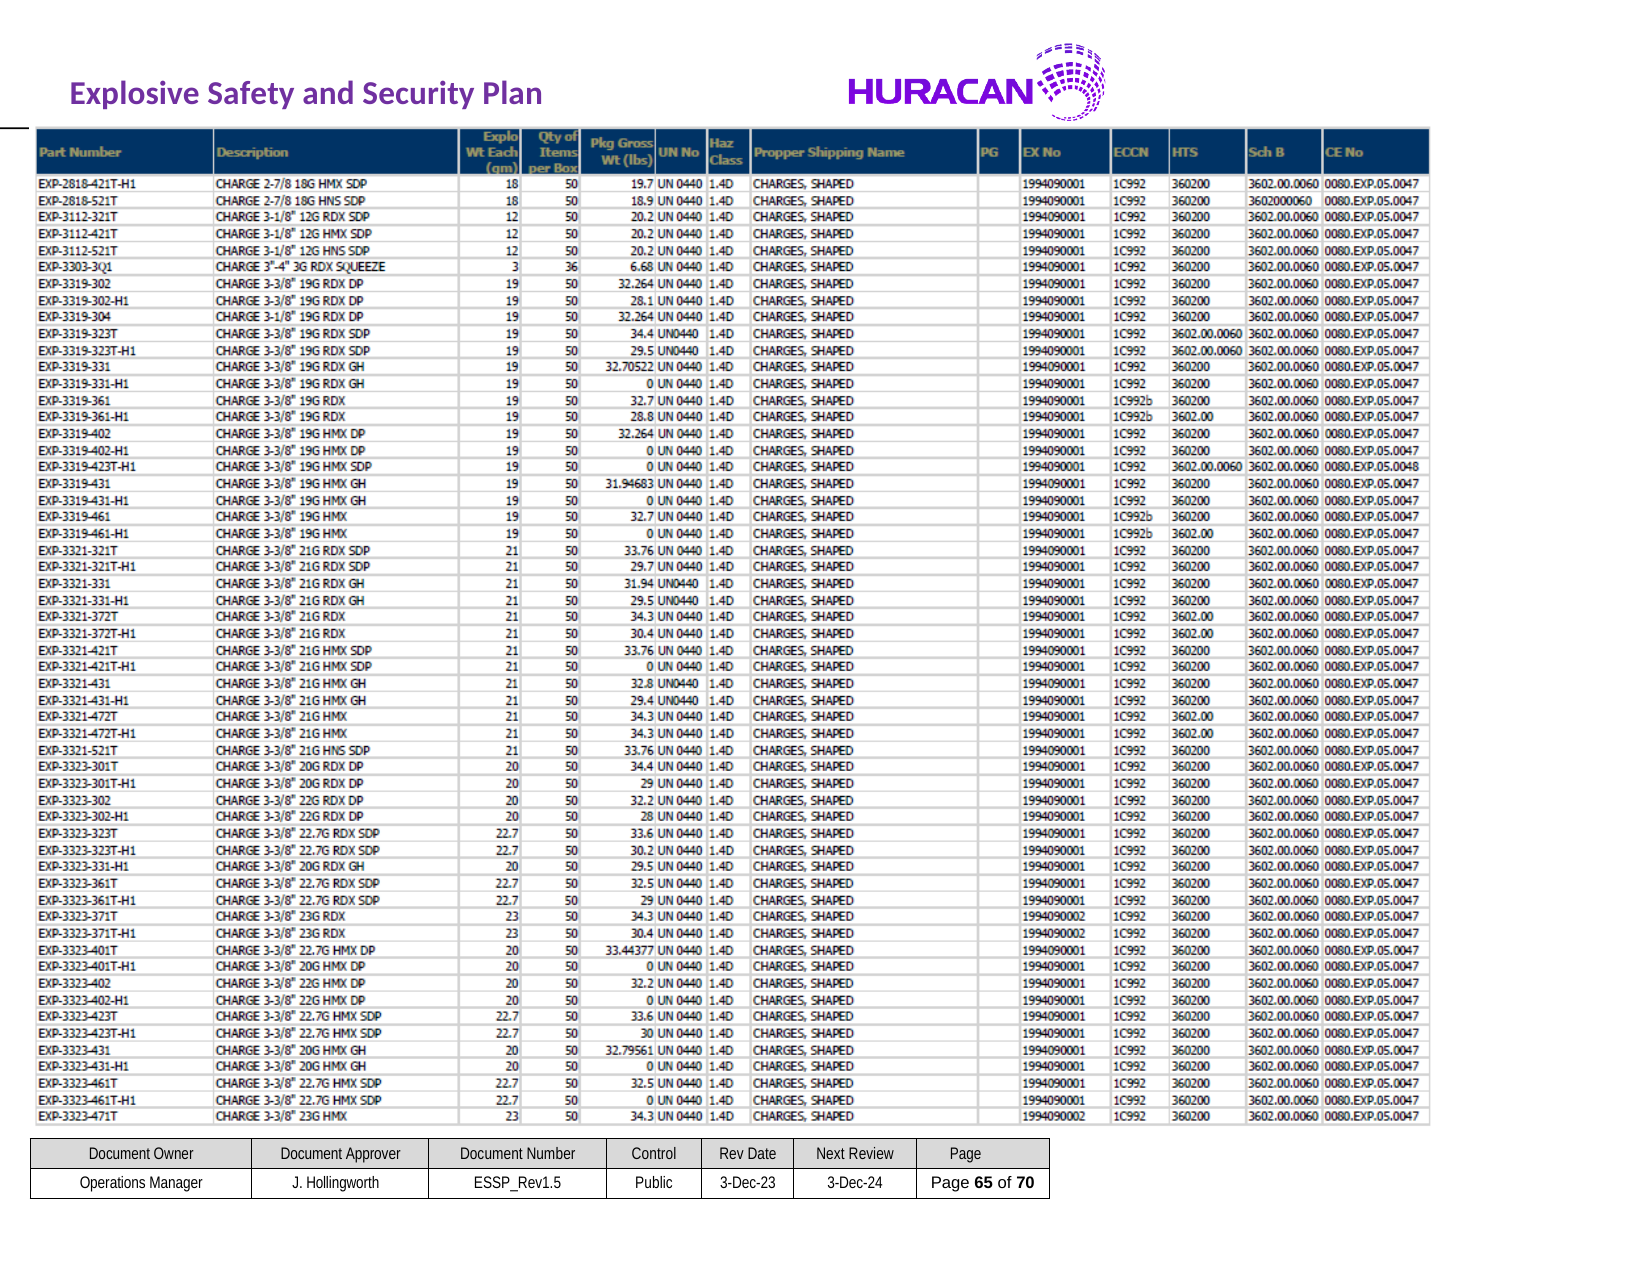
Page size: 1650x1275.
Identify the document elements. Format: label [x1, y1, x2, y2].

picture [848, 43, 1106, 121]
picture [29, 124, 1437, 1130]
